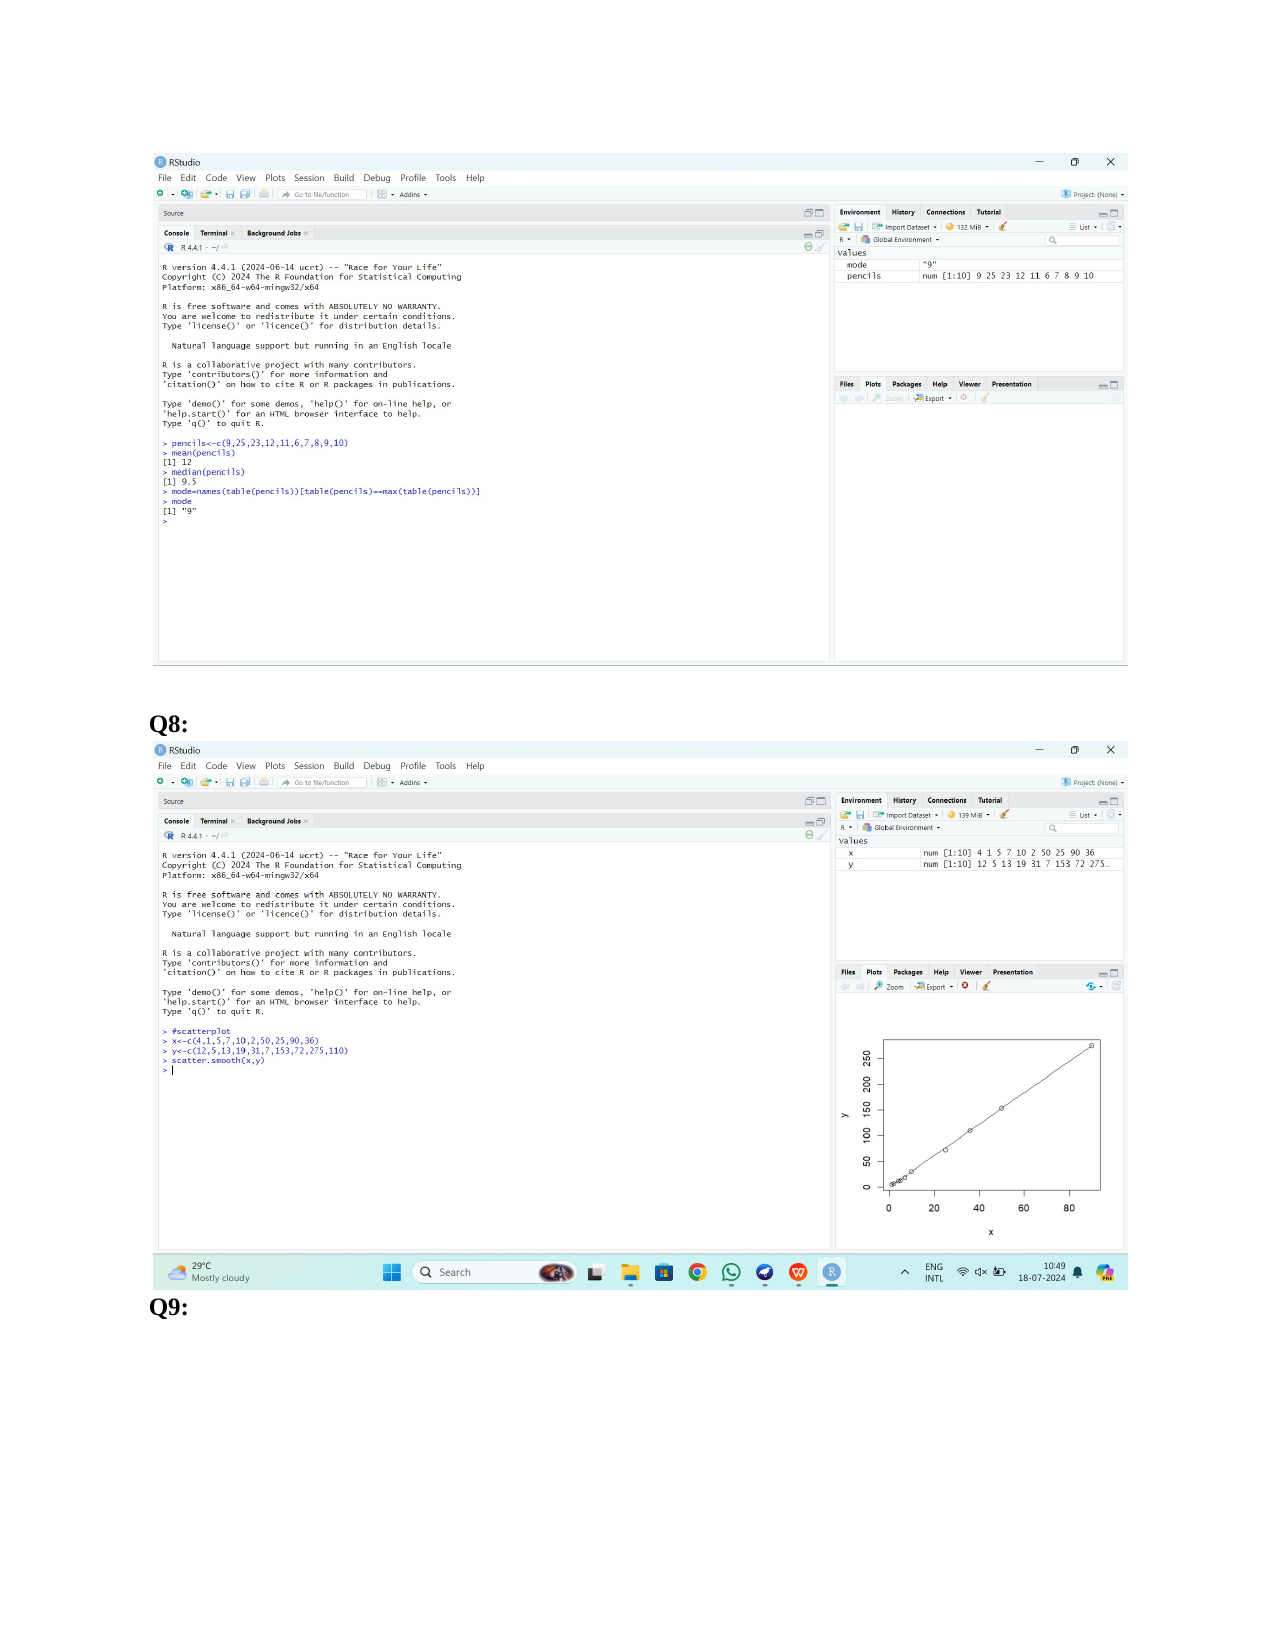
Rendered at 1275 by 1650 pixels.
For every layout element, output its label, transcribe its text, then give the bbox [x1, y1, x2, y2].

picture [153, 153, 1129, 666]
text Q8: [148, 709, 1042, 738]
picture [153, 741, 1129, 1290]
text Q9: [148, 1292, 1042, 1321]
